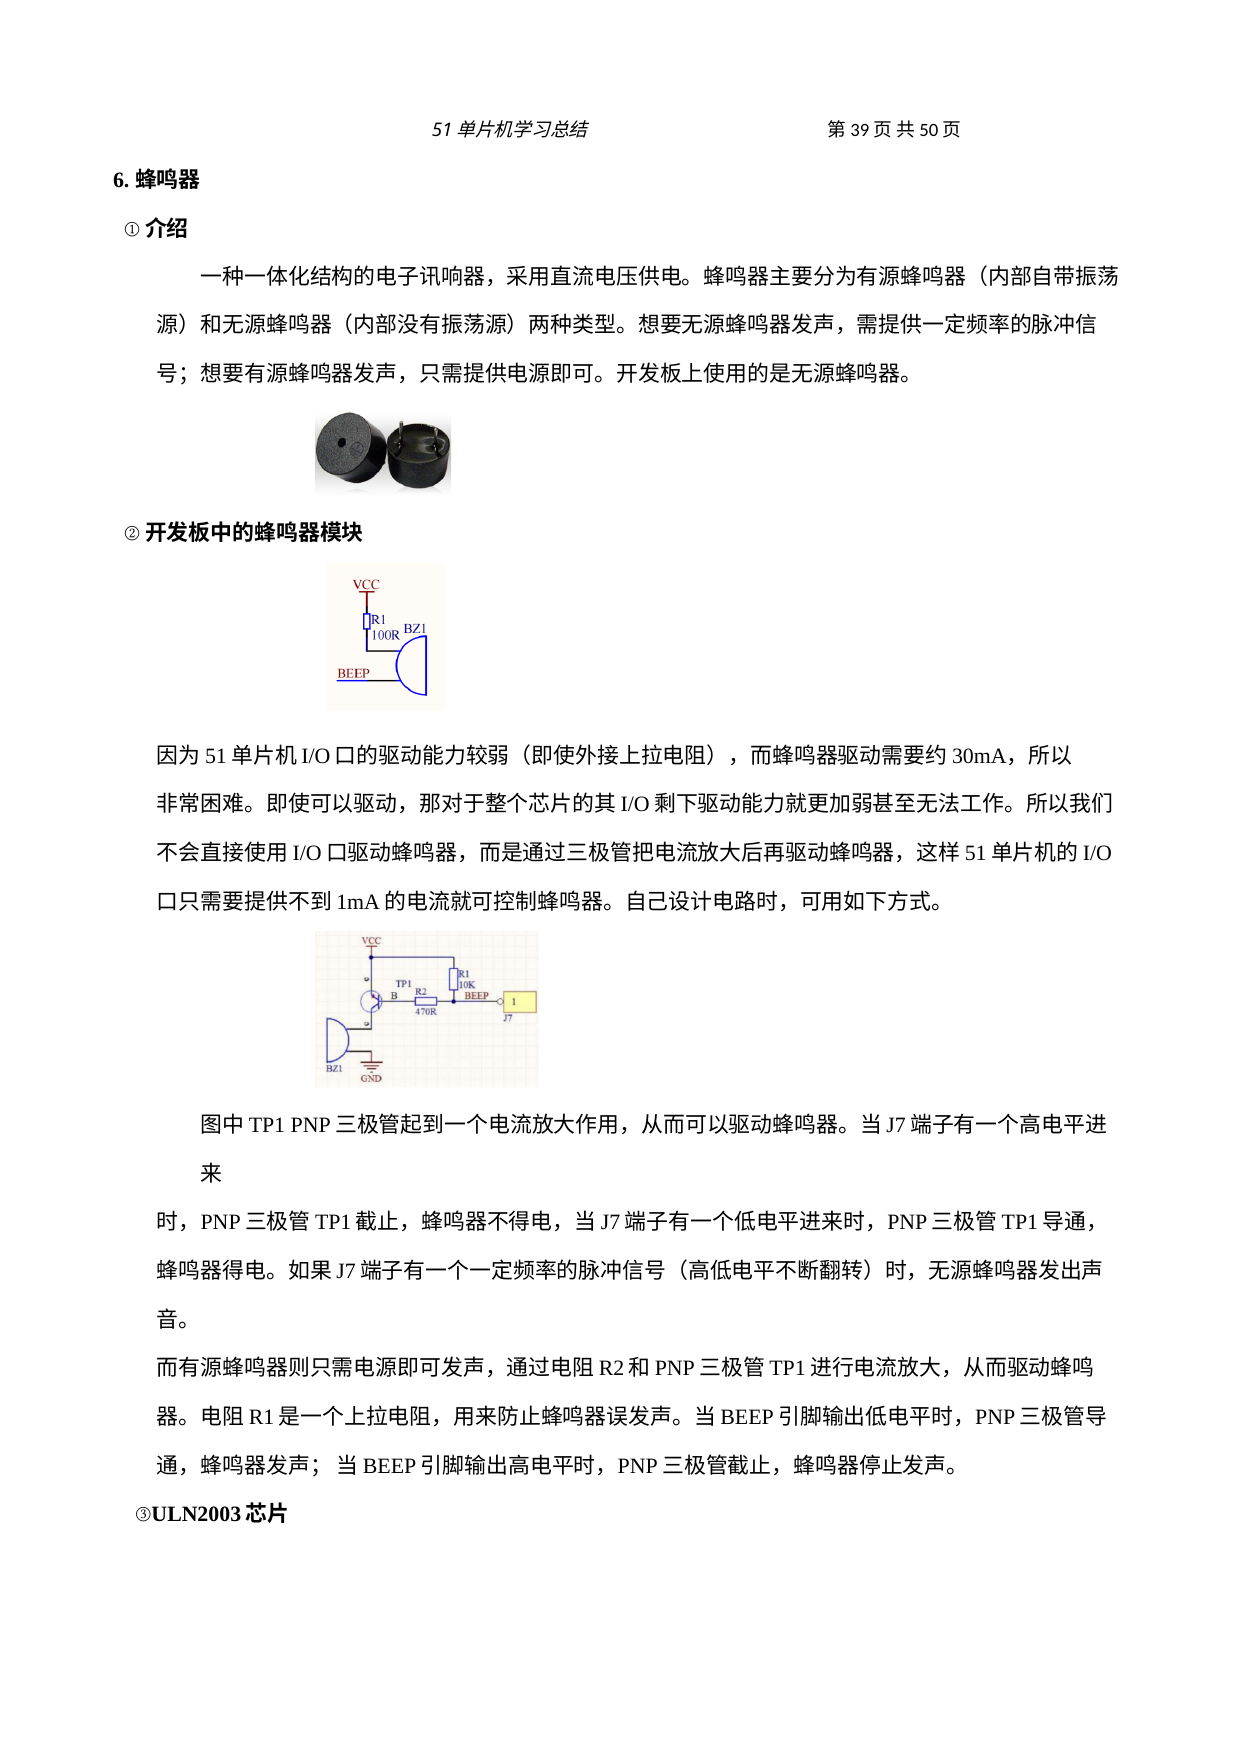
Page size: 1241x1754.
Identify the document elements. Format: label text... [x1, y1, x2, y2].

text 源）和无源蜂鸣器（内部没有振荡源）两种类型。想要无源蜂鸣器发声，需提供一定频率的脉冲信号；想要有源蜂鸣器发声，只需提供电源即可。开发板上使用的是无源蜂鸣器。 [157, 307, 1127, 388]
text 因为51单片机I/O口的驱动能力较弱（即使外接上拉电阻），而蜂鸣器驱动需要约 30mA，所以 [113, 738, 1127, 770]
text 一种一体化结构的电子讯响器，采用直流电压供电。蜂鸣器主要分为有源蜂鸣器（内部自带振荡 [200, 259, 1127, 291]
picture [315, 931, 551, 1094]
text 非常困难。即使可以驱动，那对于整个芯片的其I/O剩下驱动能力就更加弱甚至无法工作。所以我们不会直接使用I/O口驱动蜂鸣器，而是通过三极管把电流放大后再驱动蜂鸣器，这样51单片机的I/O口只需要提供不到1mA的电流就可控制蜂鸣器。自己设计电路时，可用如下方式。 [157, 786, 1127, 916]
picture [315, 404, 452, 495]
text 而有源蜂鸣器则只需电源即可发声，通过电阻R2和PNP三极管TP1进行电流放大，从而驱动蜂鸣器。电阻R1是一个上拉电阻，用来防止蜂鸣器误发声。当BEEP引脚输出低电平时，PNP三极管导通，蜂鸣器发声； 当BEEP引脚输出高电平时，PNP三极管截止，蜂鸣器停止发声。 [157, 1350, 1127, 1480]
text 图中TP1 PNP三极管起到一个电流放大作用，从而可以驱动蜂鸣器。当J7端子有一个高电平进来 [200, 1107, 1127, 1188]
text ①介绍 [113, 210, 1127, 243]
text ②开发板中的蜂鸣器模块 [113, 514, 1127, 547]
text 时，PNP三极管TP1截止，蜂鸣器不得电，当J7端子有一个低电平进来时，PNP三极管TP1导通，蜂鸣器得电。如果J7端子有一个一定频率的脉冲信号（高低电平不断翻转）时，无源蜂鸣器发出声音。 [157, 1204, 1127, 1334]
text ③ULN2003芯片 [135, 1496, 1127, 1528]
list 蜂鸣器 [113, 162, 1127, 194]
picture [326, 562, 445, 711]
